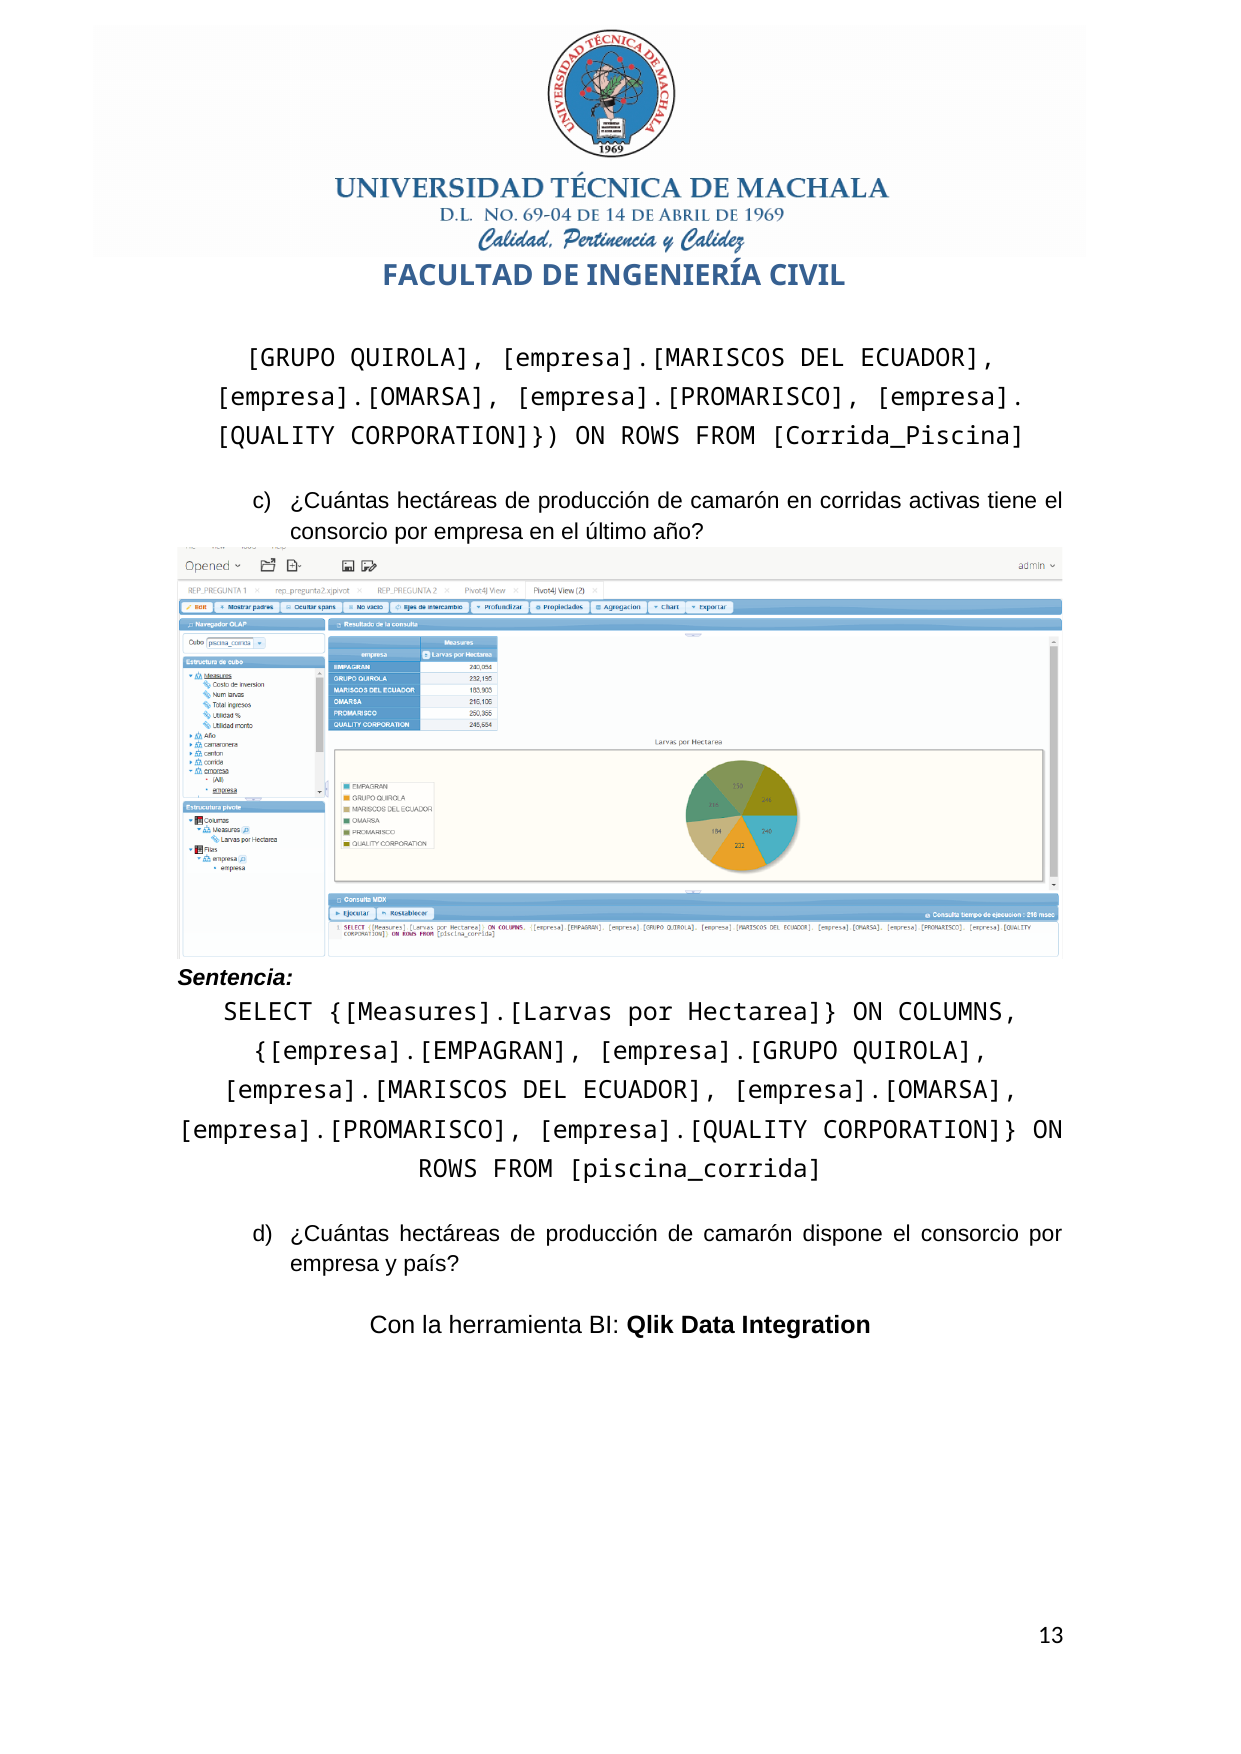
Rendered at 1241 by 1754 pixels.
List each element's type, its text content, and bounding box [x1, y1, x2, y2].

list ¿Cuántas hectáreas de producción de camarón dispone el consorcio por empresa y país? [252, 1220, 1063, 1276]
text Sentencia: [177, 963, 1063, 990]
picture [93, 25, 1086, 257]
text Con la herramienta BI: Qlik Data Integration [177, 1310, 1063, 1339]
list ¿Cuántas hectáreas de producción de camarón en corridas activas tiene el consorcio por empresa en el último año? [252, 487, 1063, 544]
text SELECT {[Measures].[Larvas por Hectarea]} ON COLUMNS, {[empresa].[EMPAGRAN], [empresa].[GRUPO QUIROLA], [empresa].[MARISCOS DEL ECUADOR], [empresa].[OMARSA], [empresa].[PROMARISCO], [empresa].[QUALITY CORPORATION]} ON ROWS FROM [piscina_corrida] [177, 994, 1063, 1184]
